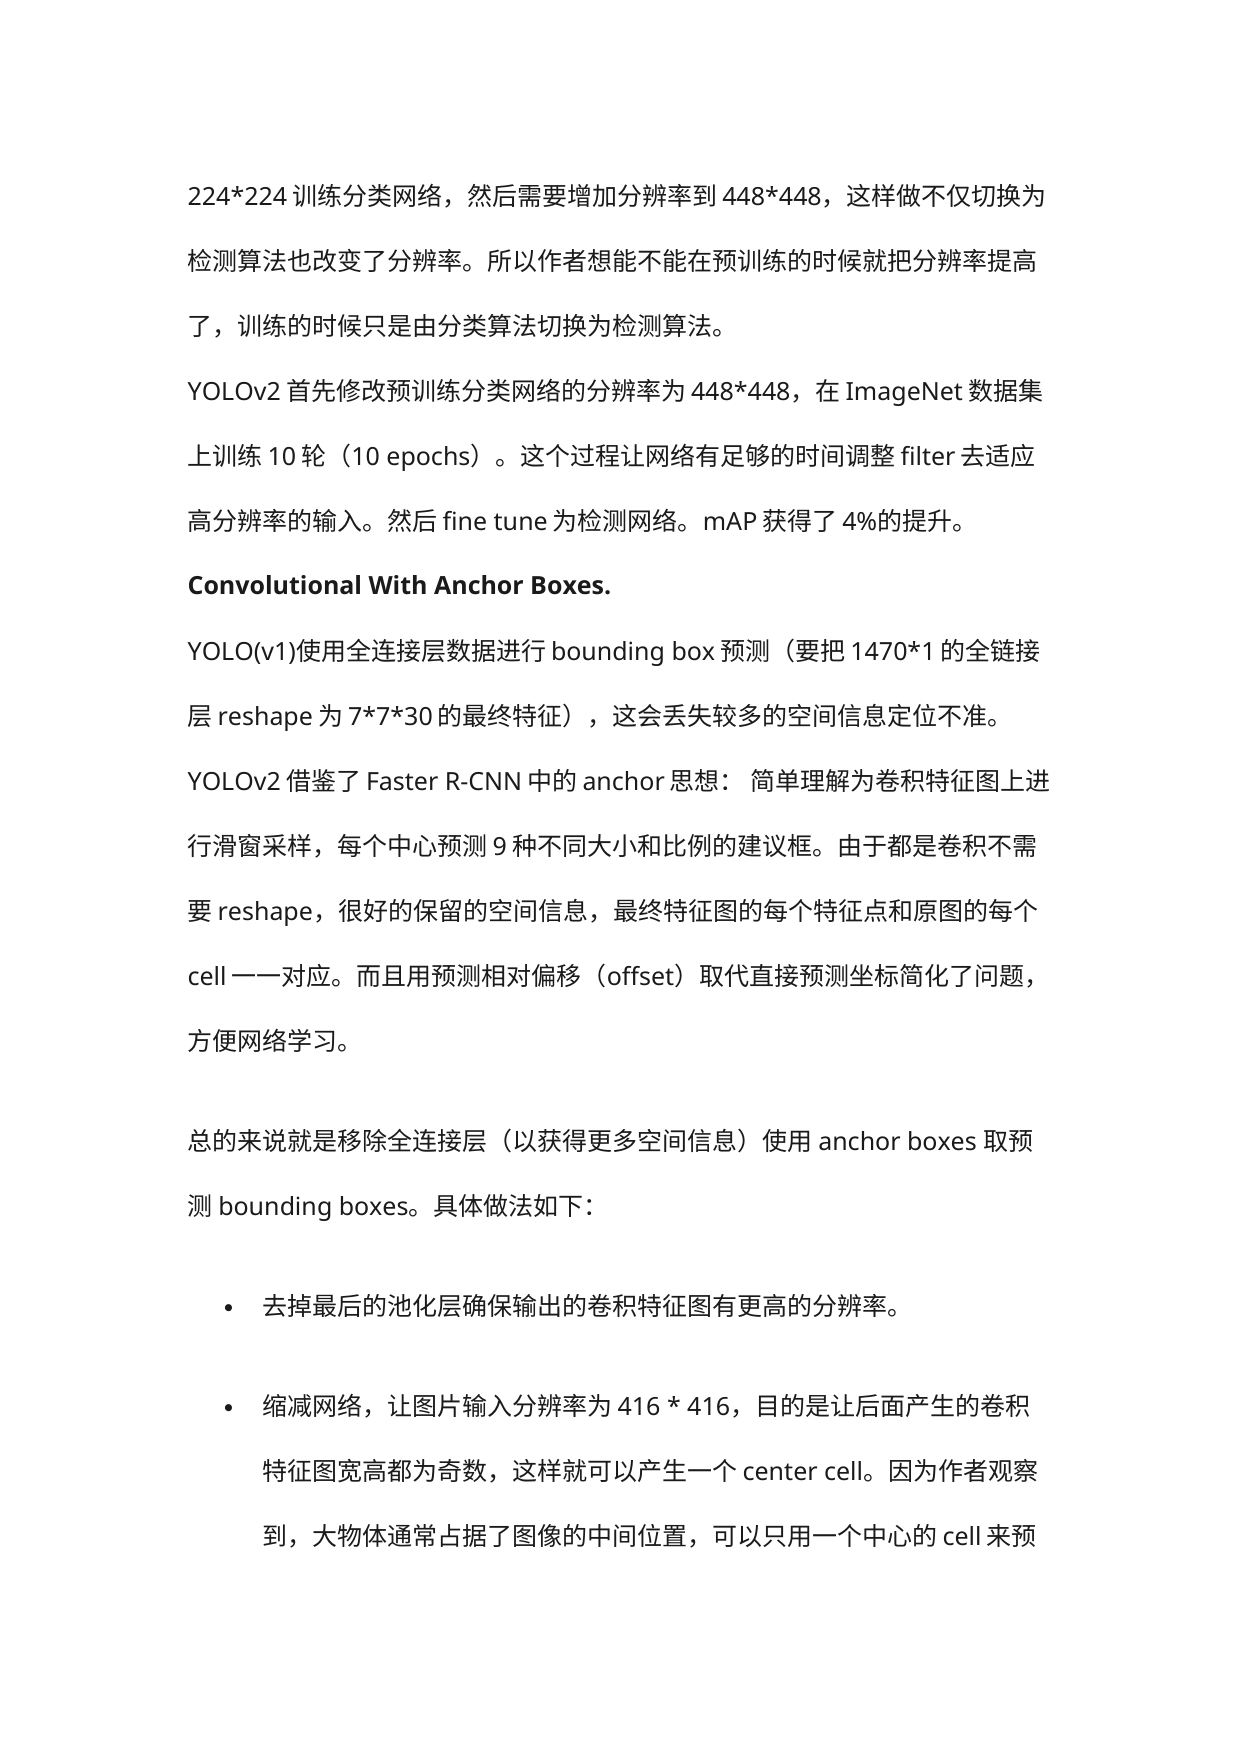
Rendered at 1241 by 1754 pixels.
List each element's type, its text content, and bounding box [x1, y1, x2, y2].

text YOLO(v1)使用全连接层数据进行bounding box预测（要把1470*1的全链接层reshape为7*7*30的最终特征），这会丢失较多的空间信息定位不准。YOLOv2借鉴了Faster R-CNN中的anchor思想： 简单理解为卷积特征图上进行滑窗采样，每个中心预测9种不同大小和比例的建议框。由于都是卷积不需要reshape，很好的保留的空间信息，最终特征图的每个特征点和原图的每个cell一一对应。而且用预测相对偏移（offset）取代直接预测坐标简化了问题，方便网络学习。 [187, 617, 1053, 1072]
text 总的来说就是移除全连接层（以获得更多空间信息）使用 anchor boxes 取预测 bounding boxes。具体做法如下： [187, 1107, 1053, 1237]
text YOLOv2首先修改预训练分类网络的分辨率为448*448，在ImageNet数据集上训练10轮（10 epochs）。这个过程让网络有足够的时间调整filter去适应高分辨率的输入。然后fine tune为检测网络。mAP获得了4%的提升。 [187, 357, 1053, 552]
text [187, 162, 1053, 357]
list 去掉最后的池化层确保输出的卷积特征图有更高的分辨率。 [225, 1272, 1053, 1337]
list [225, 1372, 1053, 1567]
text Convolutional With Anchor Boxes. [187, 552, 1053, 617]
